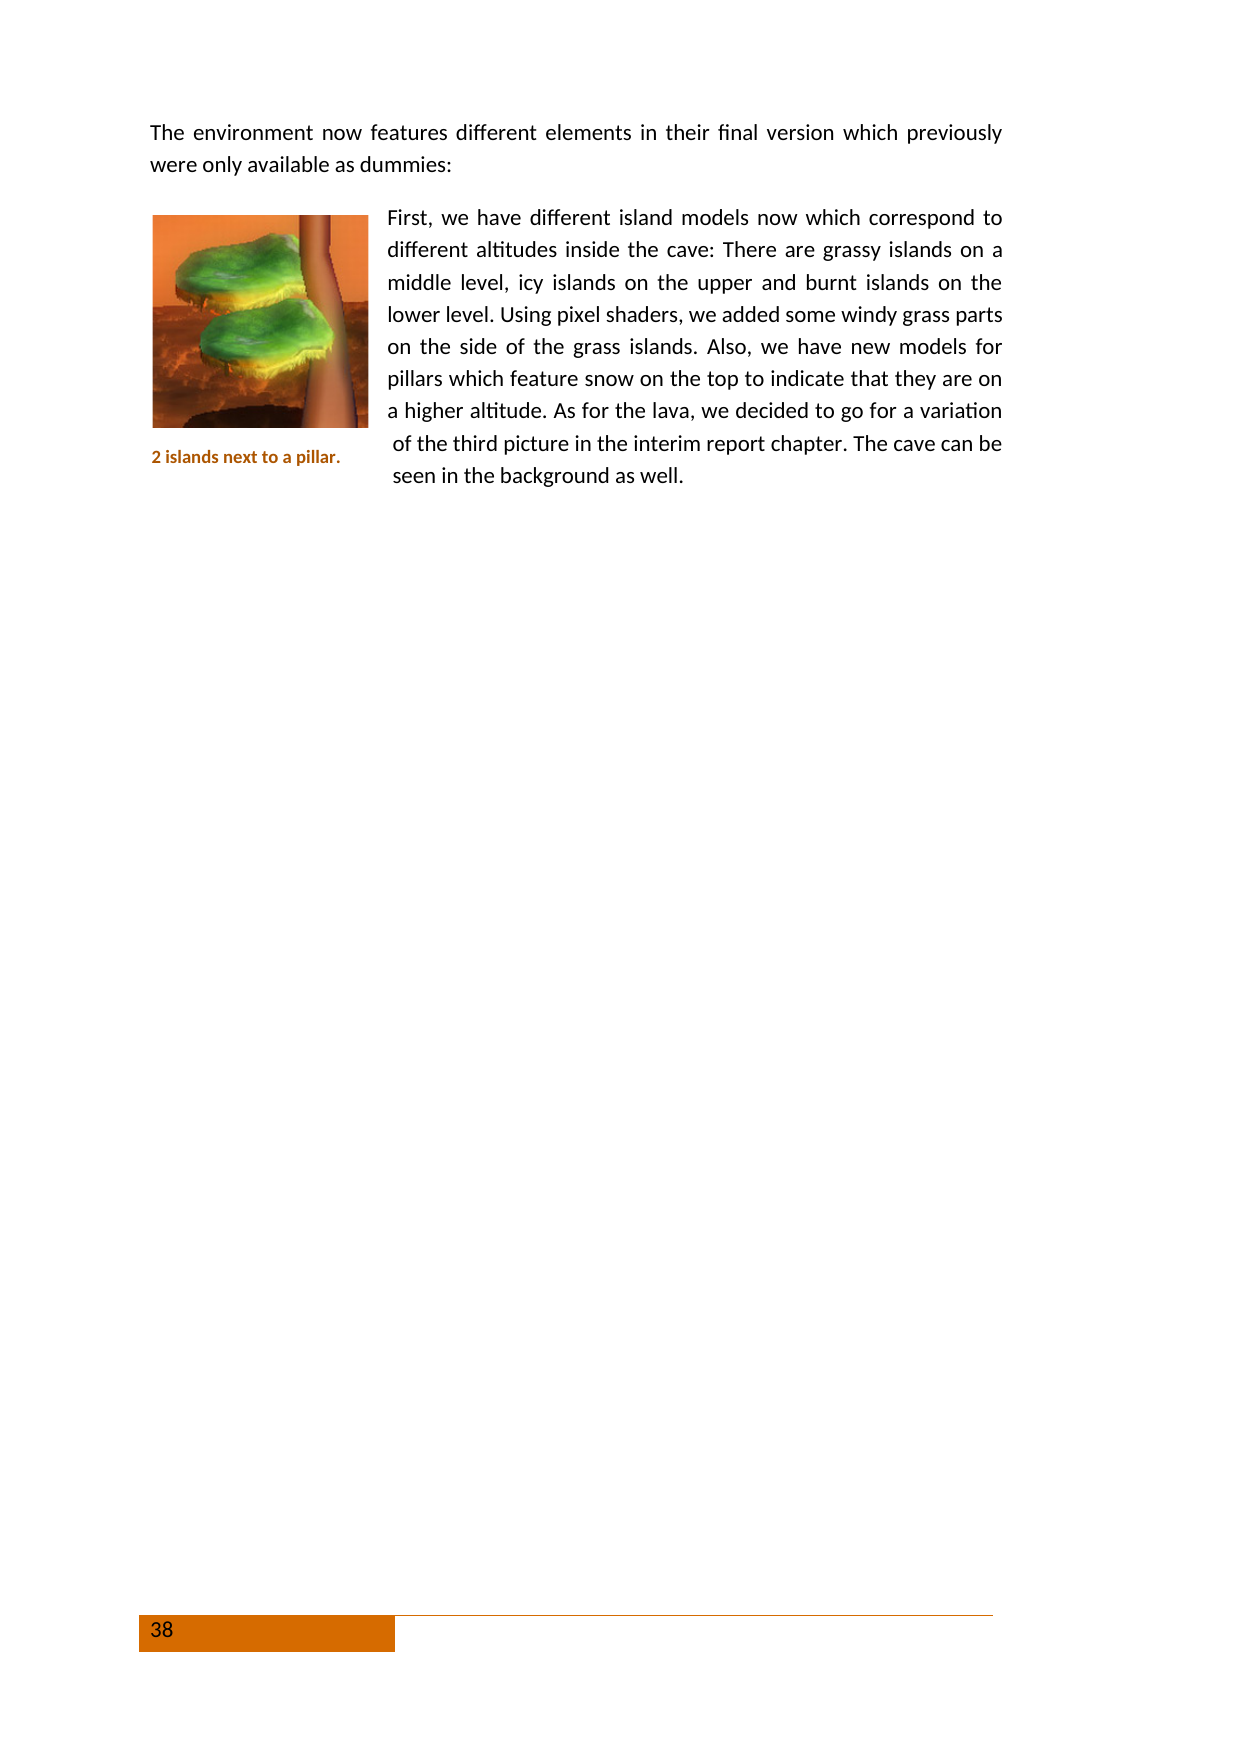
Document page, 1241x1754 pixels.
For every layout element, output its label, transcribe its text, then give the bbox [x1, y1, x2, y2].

picture [152, 215, 369, 428]
text The environment now features different elements in their final version which previously were only available as dummies: [150, 118, 1004, 178]
text First, we have different island models now which correspond to different altitudes inside the cave: There are grassy islands on a middle level, icy islands on the upper and burnt islands on the lower level. Using pixel shaders, we added some windy grass parts on the side of the grass islands. Also, we have new models for pillars which feature snow on the top to indicate that they are on a higher altitude. As for the lava, we decided to go for a variation of the third picture in the interim report chapter. The cave can be seen in the background as well. [150, 203, 1004, 489]
table_cell If an island gets into contact with lava it melts. [151, 424, 374, 477]
